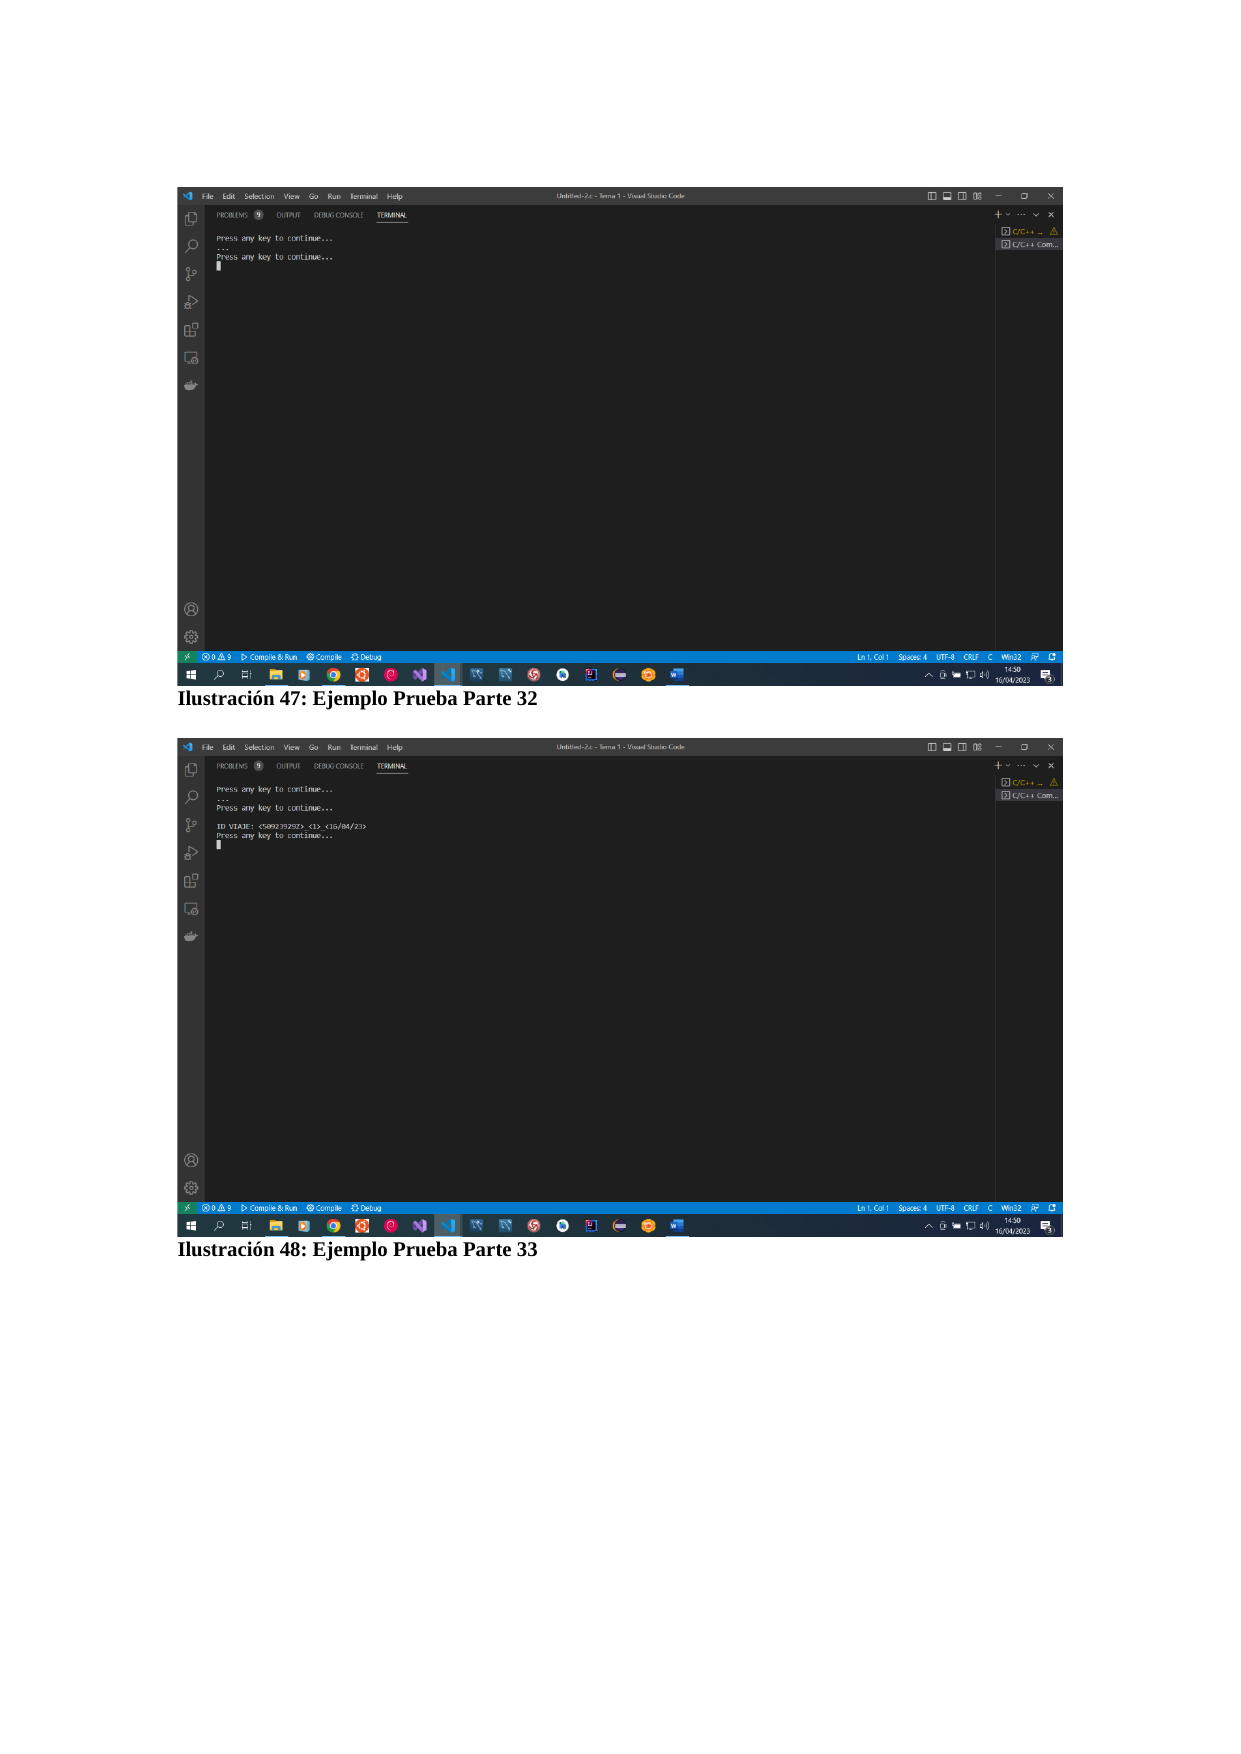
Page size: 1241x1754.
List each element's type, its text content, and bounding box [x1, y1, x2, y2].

picture [177, 187, 1063, 686]
picture [177, 738, 1063, 1237]
